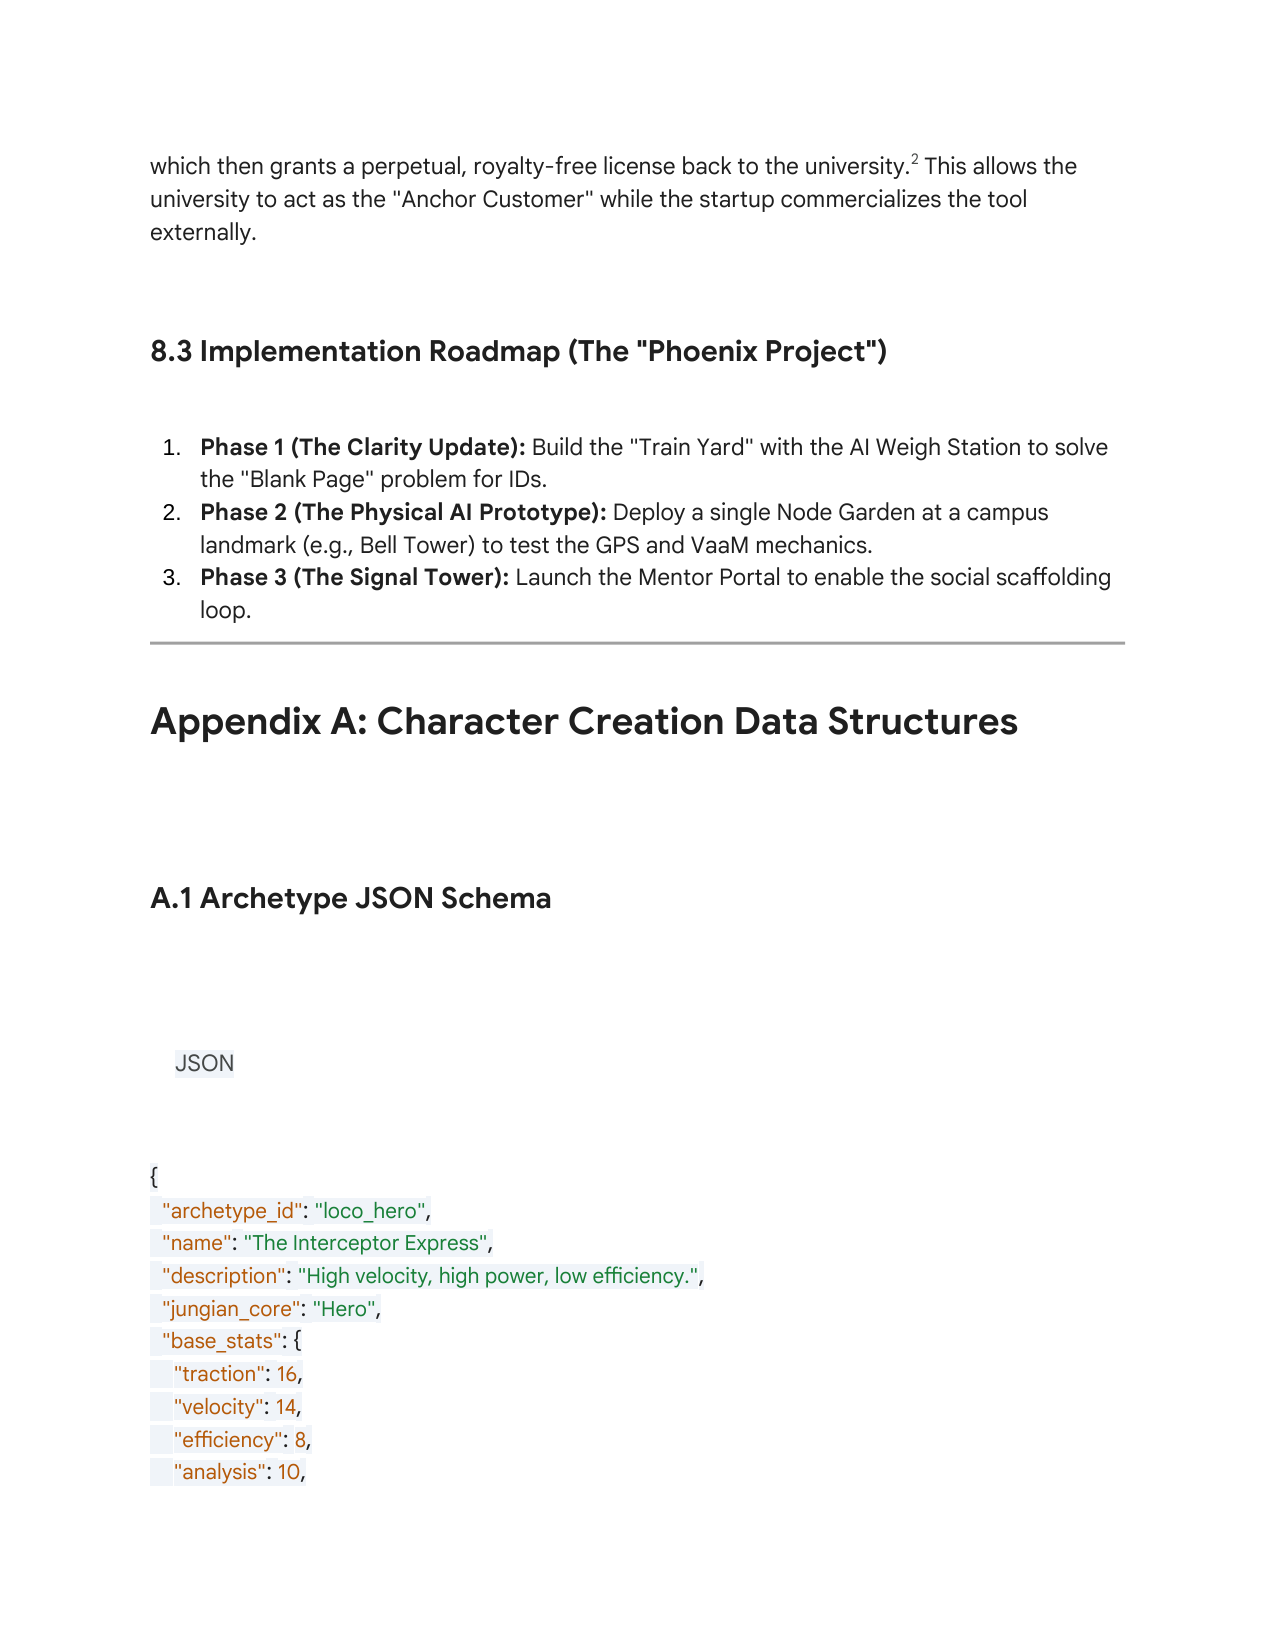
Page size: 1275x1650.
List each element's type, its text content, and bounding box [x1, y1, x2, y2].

text JSON [175, 1049, 1112, 1078]
subtitle Appendix A: Character Creation Data Structures [150, 698, 1125, 745]
list Phase 2 (The Physical AI Prototype): Deploy a single Node Garden at a campus landmark (e.g., Bell Tower) to test the GPS and VaaM mechanics. [162, 498, 1125, 560]
subtitle A.1 Archetype JSON Schema [150, 880, 1125, 916]
subtitle 8.3 Implementation Roadmap (The "Phoenix Project") [150, 333, 1125, 370]
list Phase 1 (The Clarity Update): Build the "Train Yard" with the AI Weigh Station to solve the "Blank Page" problem for IDs. [162, 433, 1125, 494]
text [150, 150, 1125, 247]
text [150, 1163, 1125, 1486]
list Phase 3 (The Signal Tower): Launch the Mentor Portal to enable the social scaffolding loop. [162, 564, 1125, 625]
